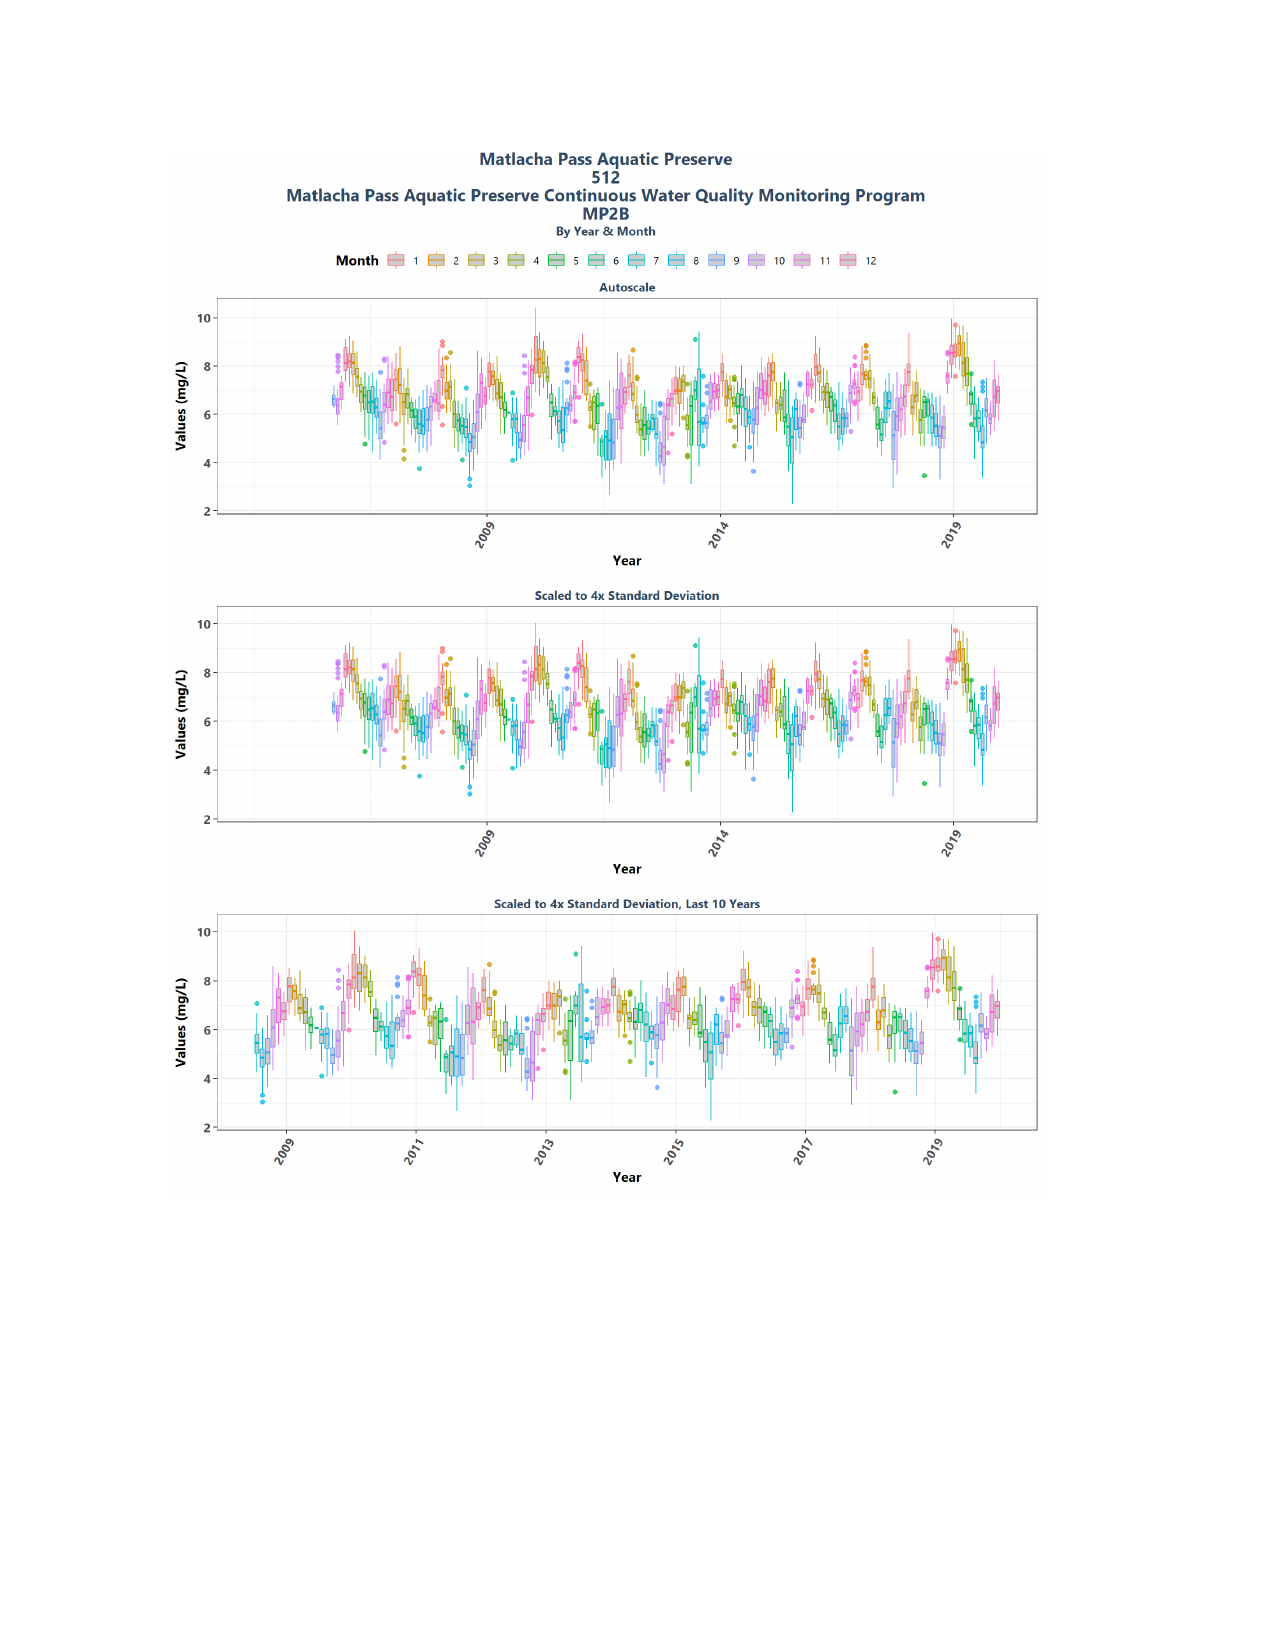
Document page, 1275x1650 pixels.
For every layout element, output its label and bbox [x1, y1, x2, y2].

picture [168, 150, 1044, 1200]
